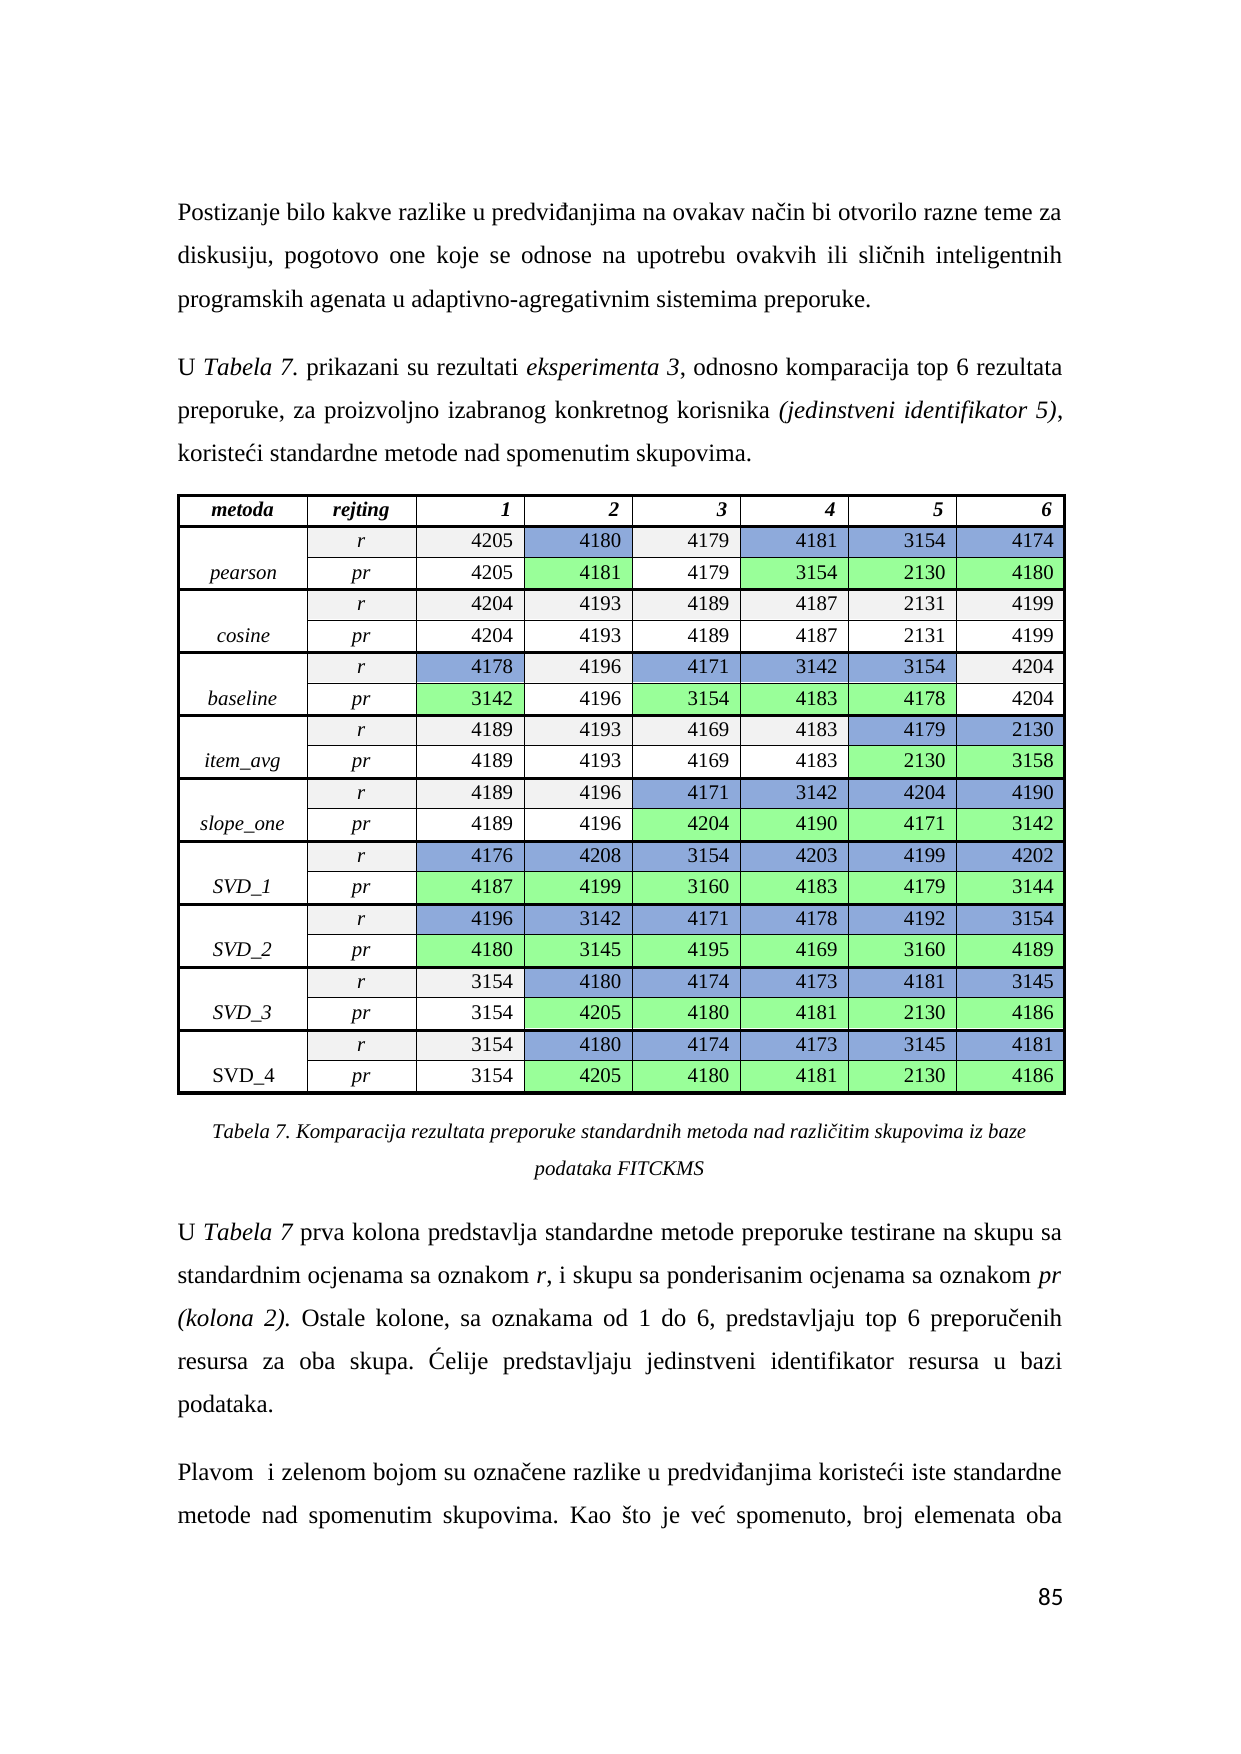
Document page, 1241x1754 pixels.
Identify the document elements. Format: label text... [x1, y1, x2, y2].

table_cell 4181 [741, 528, 848, 557]
table_cell 4180 [633, 1061, 740, 1091]
table_cell 2130 [849, 1061, 956, 1091]
table_cell 2130 [849, 558, 956, 588]
table_cell 4205 [417, 528, 524, 557]
table_cell 3145 [957, 969, 1063, 997]
table_cell 4183 [741, 746, 848, 777]
table_cell 4180 [417, 935, 524, 966]
table_cell 4192 [849, 906, 956, 934]
table_header 5 [849, 497, 956, 525]
table_cell 4178 [849, 684, 956, 714]
text U Tabela 7. prikazani su rezultati eksperimenta 3, odnosno komparacija top 6 rezultata preporuke, za proizvoljno izabranog konkretnog korisnika (jedinstveni identifikator 5), koristeći standardne metode nad spomenutim skupovima. [177, 352, 1063, 467]
table_cell 3142 [957, 809, 1063, 840]
table_cell 4205 [417, 558, 524, 588]
table_cell 2130 [957, 717, 1063, 745]
table_cell pr [308, 621, 416, 651]
table_header 2 [525, 497, 632, 525]
table_cell 4187 [741, 591, 848, 619]
table_cell r [308, 528, 416, 557]
table_cell 3142 [741, 654, 848, 682]
table_cell 4179 [849, 872, 956, 903]
table_cell 4186 [957, 998, 1063, 1028]
table_cell 3145 [849, 1032, 956, 1060]
table_cell 4189 [957, 935, 1063, 966]
table_cell 4204 [417, 591, 524, 619]
table_cell 4180 [957, 558, 1063, 588]
table_cell 4193 [525, 717, 632, 745]
table_cell 4176 [417, 843, 524, 871]
table_cell r [308, 969, 416, 997]
table_cell 4171 [633, 906, 740, 934]
table_cell 4181 [525, 558, 632, 588]
table_cell 4205 [525, 998, 632, 1028]
table_cell 3144 [957, 872, 1063, 903]
text U Tabela 7 prva kolona predstavlja standardne metode preporuke testirane na skupu sa standardnim ocjenama sa oznakom r, i skupu sa ponderisanim ocjenama sa oznakom pr (kolona 2). Ostale kolone, sa oznakama od 1 do 6, predstavljaju top 6 preporučenih resursa za oba skupa. Ćelije predstavljaju jedinstveni identifikator resursa u bazi podataka. [177, 1217, 1063, 1418]
table_cell 4181 [957, 1032, 1063, 1060]
table_cell r [308, 717, 416, 745]
table_cell 2131 [849, 591, 956, 619]
table_cell 3158 [957, 746, 1063, 777]
table_cell 4204 [633, 809, 740, 840]
table_cell pr [308, 935, 416, 966]
table_header rejting [308, 497, 416, 525]
table_cell pr [308, 558, 416, 588]
table_cell 4199 [957, 621, 1063, 651]
table_cell 4203 [741, 843, 848, 871]
table_cell 4193 [525, 746, 632, 777]
table_cell SVD_4 [180, 1032, 307, 1091]
table_cell 4171 [633, 654, 740, 682]
table_cell 4208 [525, 843, 632, 871]
table_header 3 [633, 497, 740, 525]
table_cell pr [308, 809, 416, 840]
table_cell 3154 [417, 998, 524, 1028]
table_cell 3154 [849, 654, 956, 682]
table_cell 4173 [741, 969, 848, 997]
table_cell r [308, 906, 416, 934]
table_cell 4189 [417, 780, 524, 808]
table_cell 3154 [957, 906, 1063, 934]
table_cell r [308, 654, 416, 682]
table_cell 4196 [525, 809, 632, 840]
table_cell 4183 [741, 872, 848, 903]
table_cell 4196 [525, 654, 632, 682]
table_cell baseline [180, 654, 307, 714]
table_cell 4204 [849, 780, 956, 808]
table_cell slope_one [180, 780, 307, 840]
table_cell 4183 [741, 717, 848, 745]
table_cell pearson [180, 528, 307, 588]
table_cell 4190 [741, 809, 848, 840]
table_cell 4189 [417, 717, 524, 745]
text Postizanje bilo kakve razlike u predviđanjima na ovakav način bi otvorilo razne teme za diskusiju, pogotovo one koje se odnose na upotrebu ovakvih ili sličnih inteligentnih programskih agenata u adaptivno-agregativnim sistemima preporuke. [177, 197, 1063, 312]
table_cell 4189 [417, 746, 524, 777]
table_cell 4187 [417, 872, 524, 903]
table_cell 4195 [633, 935, 740, 966]
table_cell 4169 [633, 746, 740, 777]
table_cell 4171 [633, 780, 740, 808]
table_cell pr [308, 998, 416, 1028]
table_cell 4174 [633, 1032, 740, 1060]
table_cell 3142 [525, 906, 632, 934]
table_cell 3160 [633, 872, 740, 903]
table_cell 4178 [741, 906, 848, 934]
table_cell 3154 [633, 684, 740, 714]
table_cell 3154 [741, 558, 848, 588]
table_cell 4181 [849, 969, 956, 997]
table_cell SVD_2 [180, 906, 307, 966]
table_cell 4173 [741, 1032, 848, 1060]
table_cell 3154 [417, 1061, 524, 1091]
table_cell 4183 [741, 684, 848, 714]
table_cell 4178 [417, 654, 524, 682]
table_cell 3154 [417, 1032, 524, 1060]
table_cell item_avg [180, 717, 307, 777]
table_cell r [308, 1032, 416, 1060]
table_cell 4204 [957, 684, 1063, 714]
table_cell 4181 [741, 1061, 848, 1091]
text Tabela 7. Komparacija rezultata preporuke standardnih metoda nad različitim skupovima iz baze podataka FITCKMS [177, 1119, 1063, 1179]
table_cell 4199 [849, 843, 956, 871]
table_cell 4174 [957, 528, 1063, 557]
table_cell 2130 [849, 998, 956, 1028]
table_cell 4196 [525, 684, 632, 714]
table_cell 4205 [525, 1061, 632, 1091]
table_cell r [308, 780, 416, 808]
table_cell 4193 [525, 621, 632, 651]
table_cell 4189 [633, 591, 740, 619]
table_header 4 [741, 497, 848, 525]
table_cell 3145 [525, 935, 632, 966]
table_cell pr [308, 872, 416, 903]
table_cell 4169 [741, 935, 848, 966]
table_cell SVD_1 [180, 843, 307, 903]
table_header metoda [180, 497, 307, 525]
table_cell 4204 [417, 621, 524, 651]
table_cell 4202 [957, 843, 1063, 871]
table_cell 4190 [957, 780, 1063, 808]
table_cell 3160 [849, 935, 956, 966]
table_cell 3154 [417, 969, 524, 997]
table_cell pr [308, 746, 416, 777]
table_cell 4180 [525, 528, 632, 557]
table_cell 4189 [633, 621, 740, 651]
table_cell 4181 [741, 998, 848, 1028]
table_cell r [308, 591, 416, 619]
table_cell 4169 [633, 717, 740, 745]
table_cell 4174 [633, 969, 740, 997]
table_cell SVD_3 [180, 969, 307, 1028]
table_cell 4199 [957, 591, 1063, 619]
table_header 6 [957, 497, 1063, 525]
table_cell 4204 [957, 654, 1063, 682]
table_cell pr [308, 1061, 416, 1091]
table_cell 4196 [525, 780, 632, 808]
table_cell cosine [180, 591, 307, 651]
table_cell 4179 [849, 717, 956, 745]
table_cell 4179 [633, 528, 740, 557]
table_cell 4193 [525, 591, 632, 619]
table_cell 4180 [633, 998, 740, 1028]
table_header 1 [417, 497, 524, 525]
table_cell 4180 [525, 1032, 632, 1060]
table_cell 3154 [633, 843, 740, 871]
table_cell pr [308, 684, 416, 714]
table_cell 2130 [849, 746, 956, 777]
table_cell 4187 [741, 621, 848, 651]
table_cell 3142 [741, 780, 848, 808]
table_cell 4186 [957, 1061, 1063, 1091]
table_cell 3154 [849, 528, 956, 557]
table_cell 3142 [417, 684, 524, 714]
table_cell 4196 [417, 906, 524, 934]
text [177, 1457, 1063, 1529]
table_cell 2131 [849, 621, 956, 651]
table_cell 4171 [849, 809, 956, 840]
table_cell 4179 [633, 558, 740, 588]
table_cell 4180 [525, 969, 632, 997]
table_cell 4189 [417, 809, 524, 840]
table_cell r [308, 843, 416, 871]
table_cell 4199 [525, 872, 632, 903]
